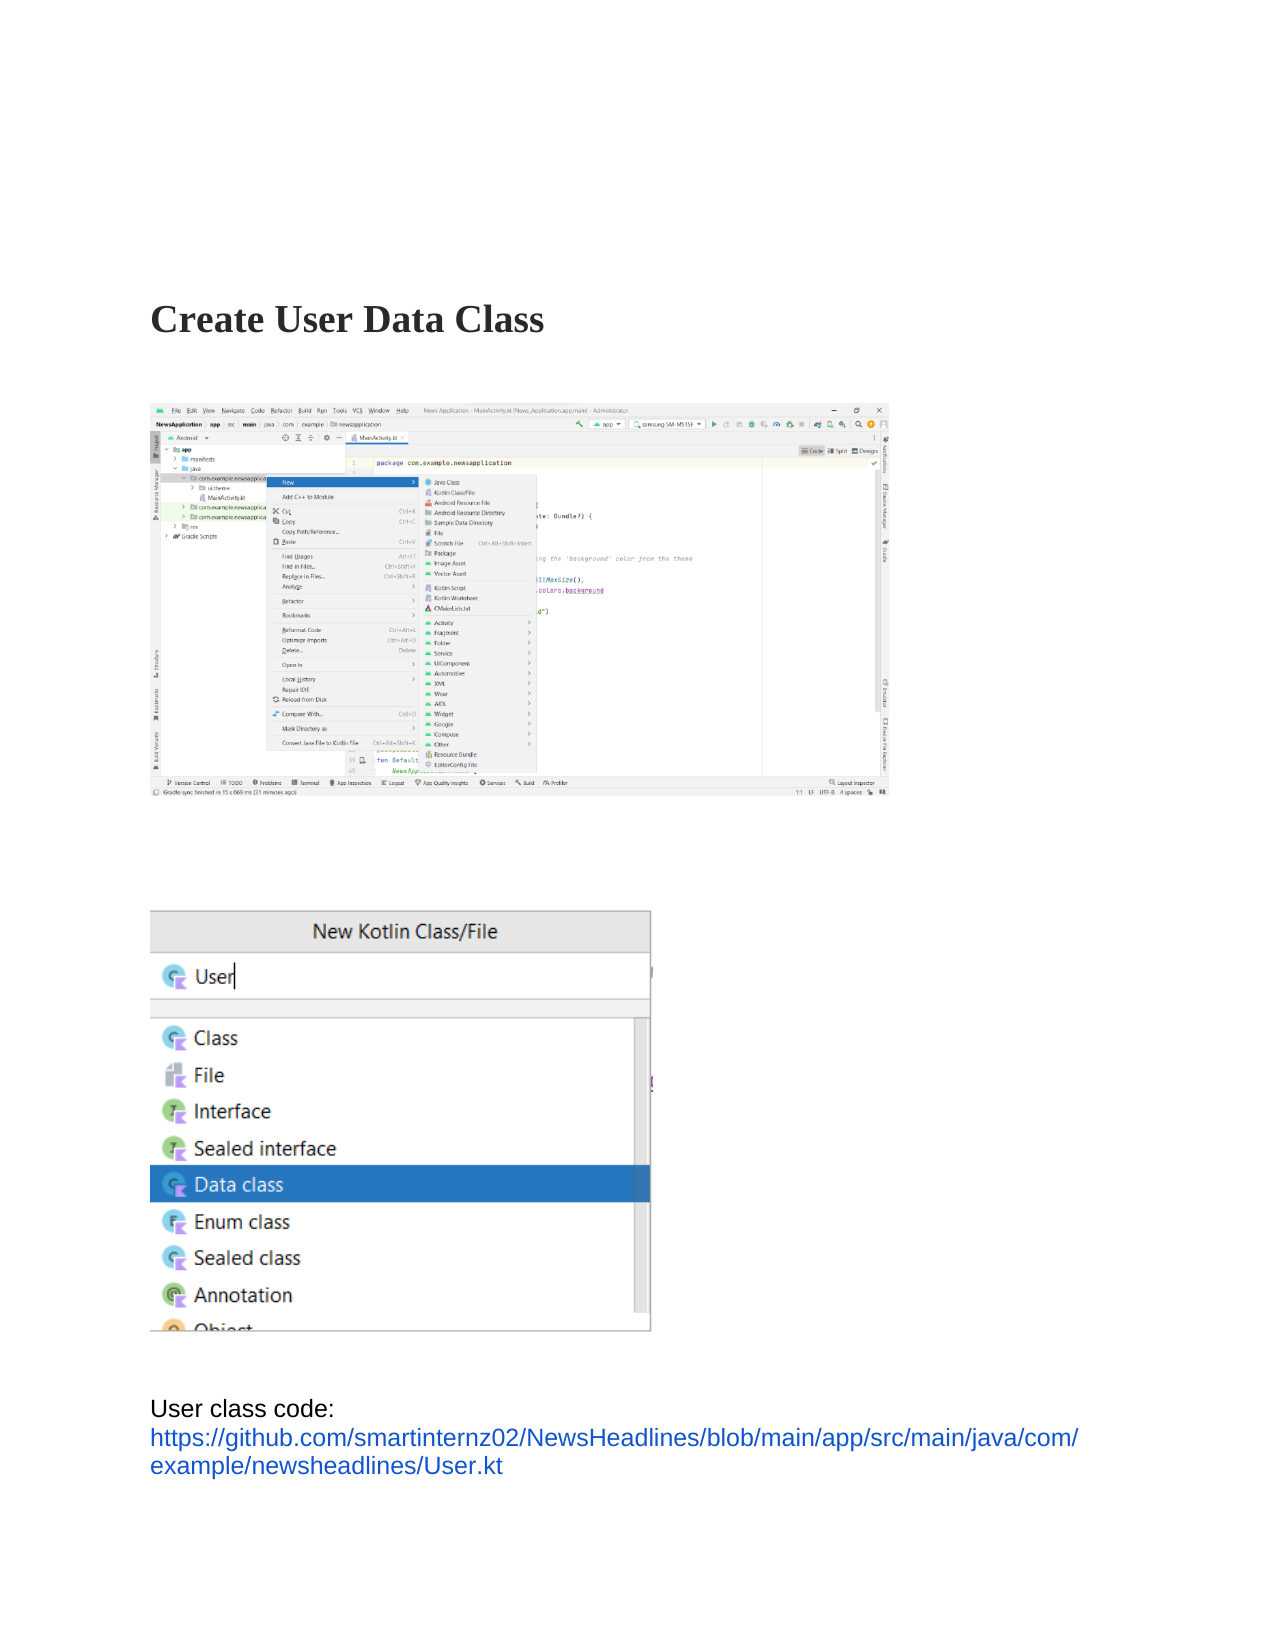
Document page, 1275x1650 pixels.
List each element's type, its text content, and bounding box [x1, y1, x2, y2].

text https://github.com/smartinternz02/NewsHeadlines/blob/main/app/src/main/java/com/example/newsheadlines/User.kt [150, 1422, 1125, 1480]
picture [150, 403, 889, 796]
text Create User Data Class [150, 294, 1125, 387]
text User class code: [150, 1394, 1125, 1422]
picture [150, 908, 654, 1337]
